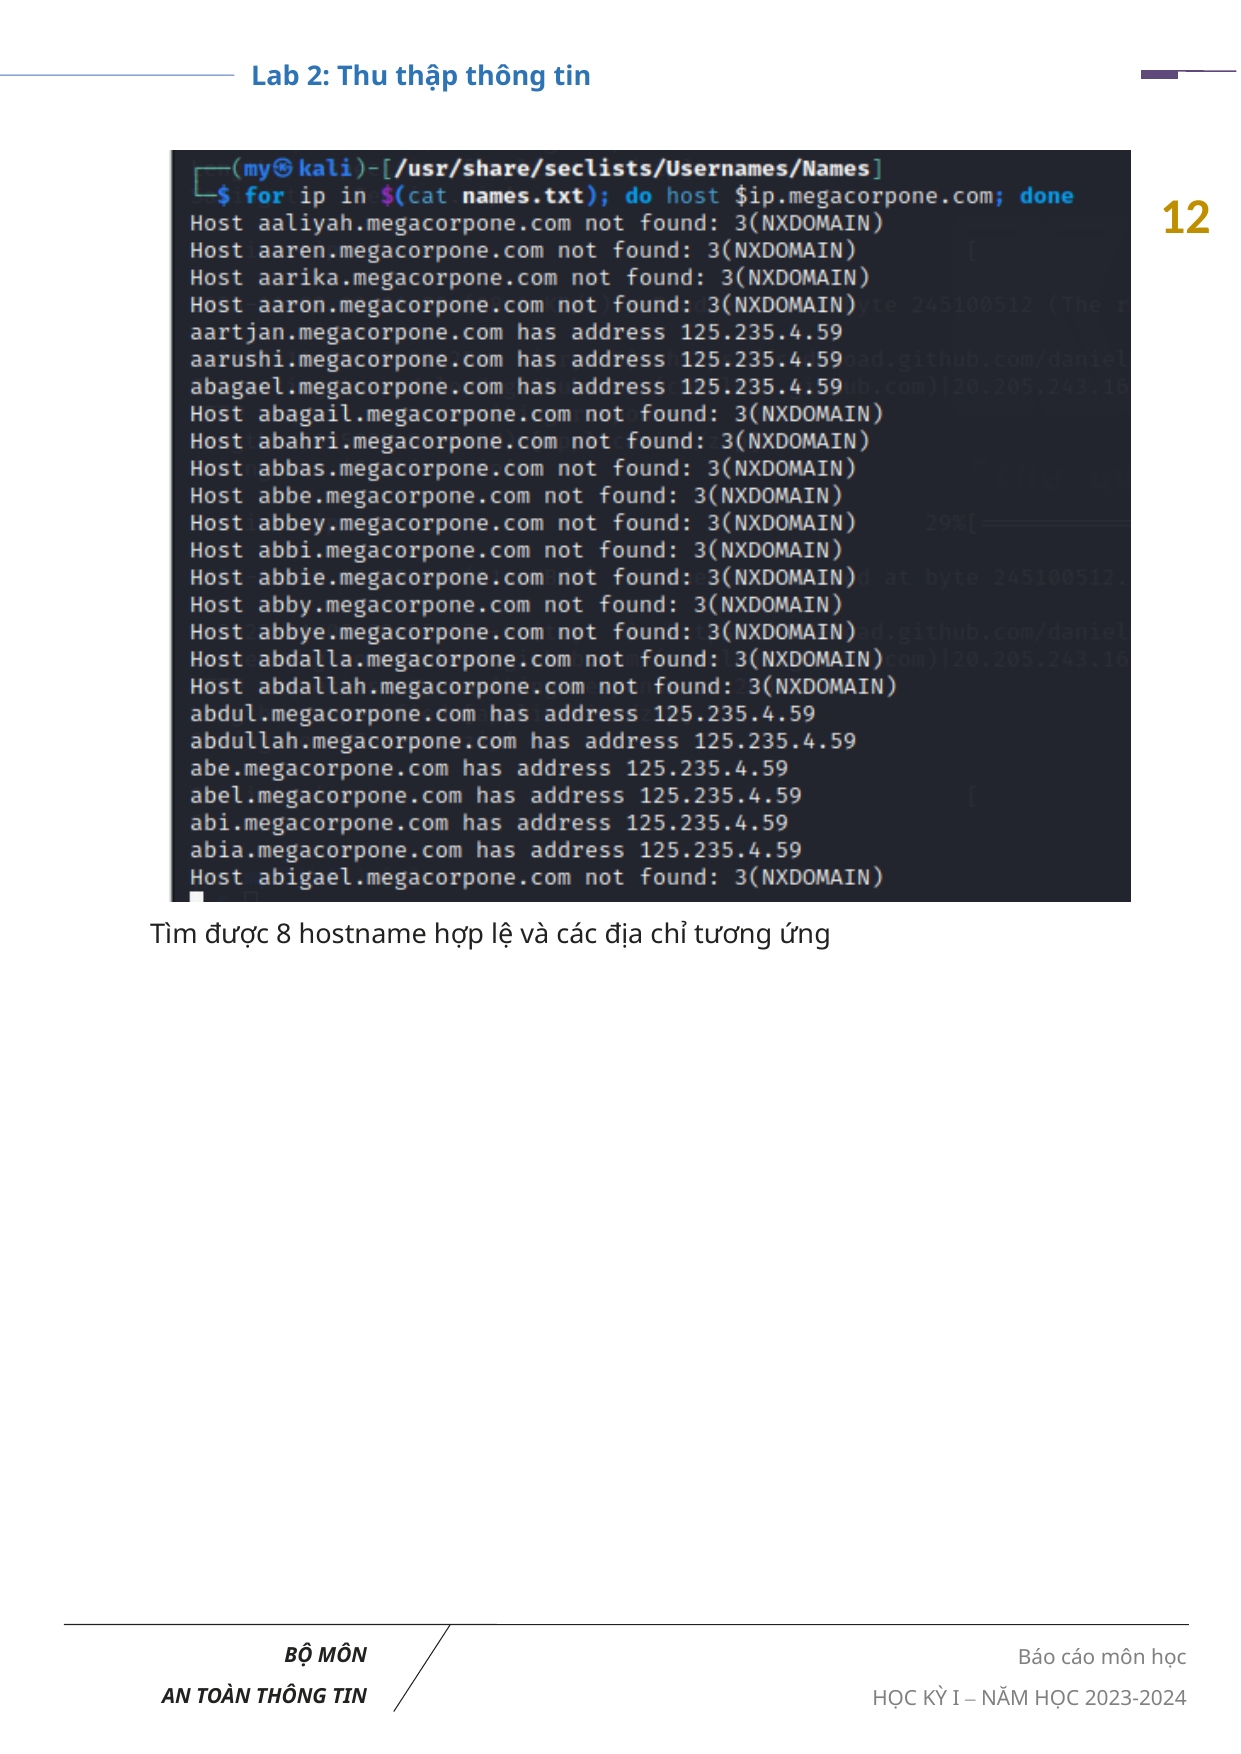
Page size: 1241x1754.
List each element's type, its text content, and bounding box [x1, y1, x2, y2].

text Tìm được 8 hostname hợp lệ và các địa chỉ tương ứng [150, 914, 1153, 951]
